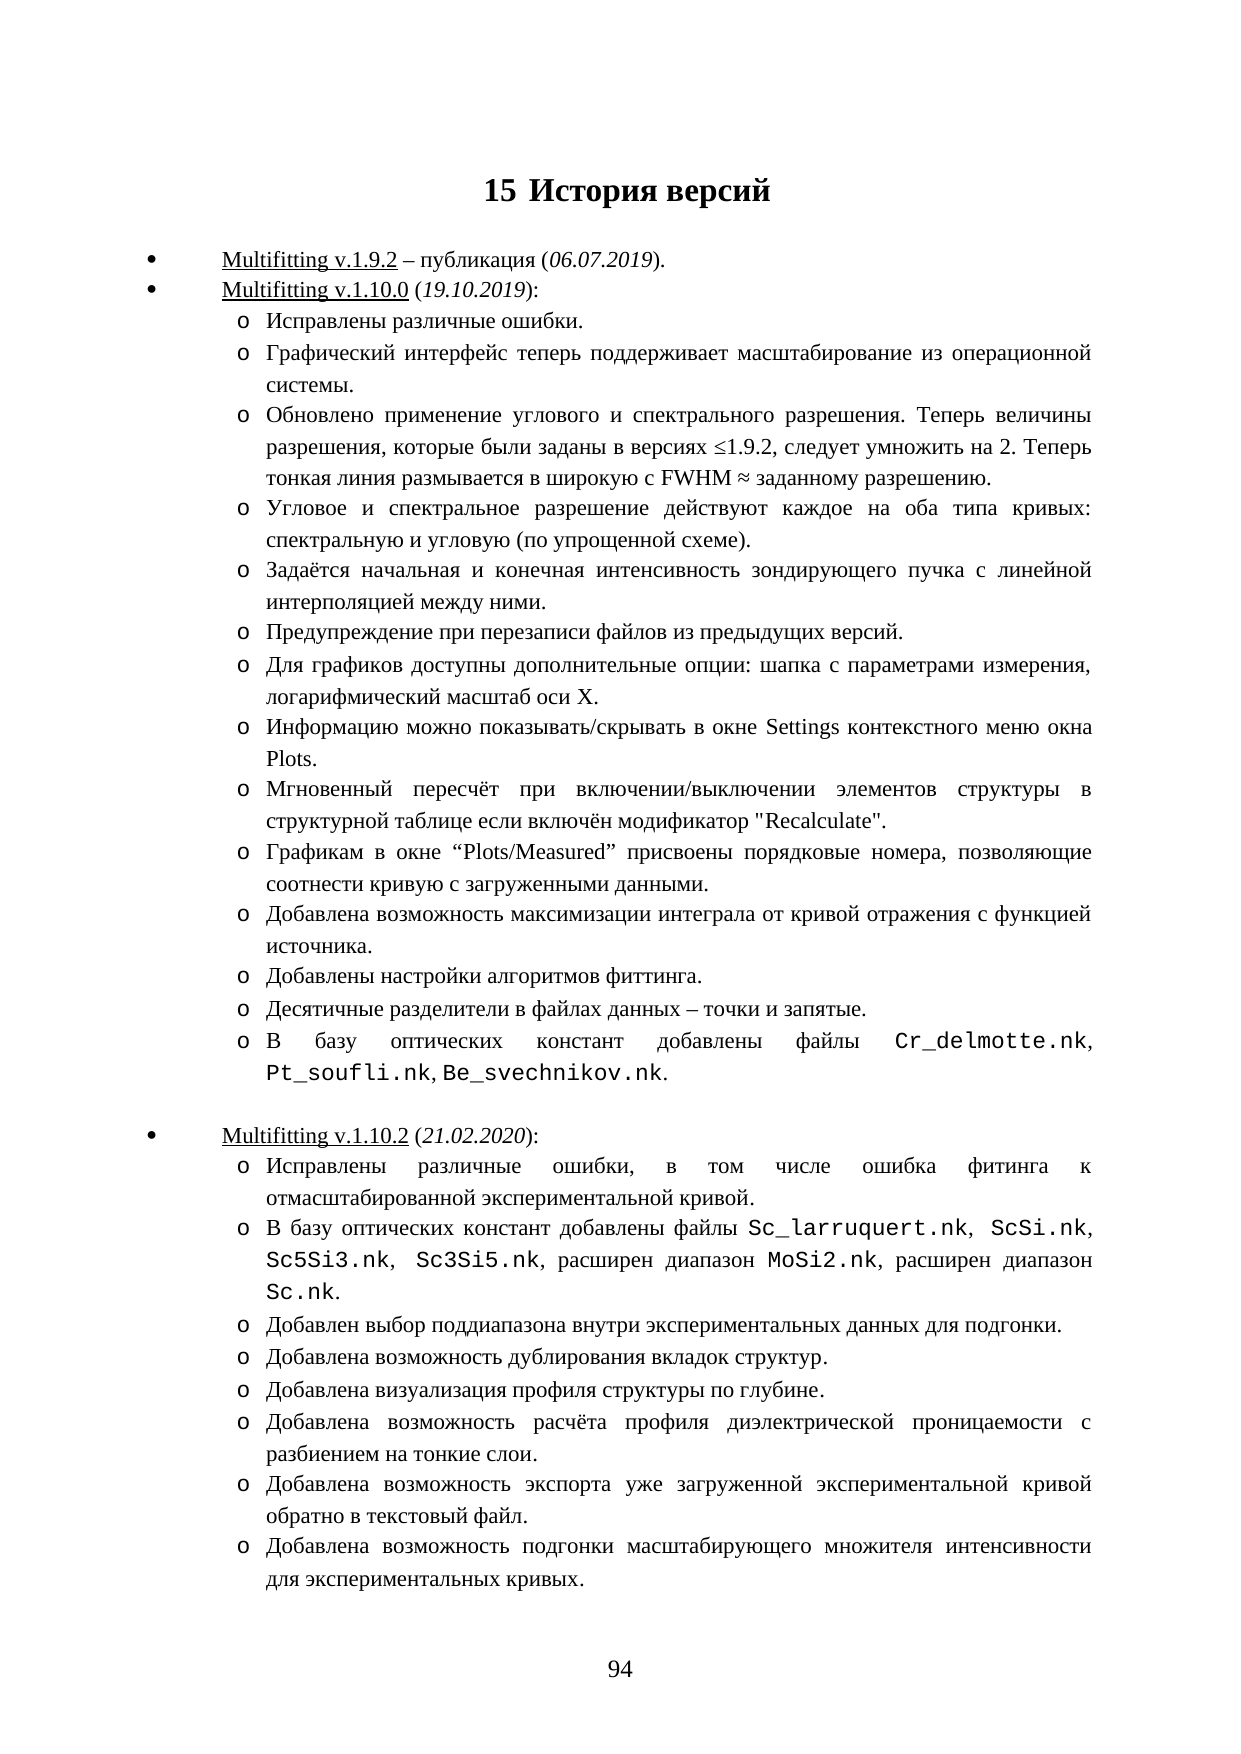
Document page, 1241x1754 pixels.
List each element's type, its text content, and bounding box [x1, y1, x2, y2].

list Добавлена возможность расчёта профиля диэлектрической проницаемости с разбиением на тонкие слои. [236, 1408, 1093, 1466]
list Графикам в окне “Plots/Measured” присвоены порядковые номера, позволяющие соотнести кривую с загруженными данными. [236, 838, 1093, 896]
list Угловое и спектральное разрешение действуют каждое на оба типа кривых: спектральную и угловую (по упрощенной схеме). [236, 494, 1093, 552]
list Графический интерфейс теперь поддерживает масштабирование из операционной системы. [236, 339, 1093, 397]
list Добавлен выбор поддиапазона внутри экспериментальных данных для подгонки. [236, 1311, 1093, 1339]
list Для графиков доступны дополнительные опции: шапка с параметрами измерения, логарифмический масштаб оси X. [236, 651, 1093, 709]
list Добавлена возможность подгонки масштабирующего множителя интенсивности для экспериментальных кривых. [236, 1533, 1093, 1591]
list Добавлена возможность максимизации интеграла от кривой отражения с функцией источника. [236, 900, 1093, 958]
list Исправлены различные ошибки, в том числе ошибка фитинга к отмасштабированной экспериментальной кривой. [236, 1152, 1093, 1210]
list Задаётся начальная и конечная интенсивность зондирующего пучка с линейной интерполяцией между ними. [236, 556, 1093, 614]
list Десятичные разделители в файлах данных – точки и запятые. [236, 995, 1093, 1023]
list Multifitting v.1.10.2 (21.02.2020): [148, 1122, 1093, 1148]
list Исправлены различные ошибки. [236, 307, 1093, 335]
list Multifitting v.1.9.2 – публикация (06.07.2019). [148, 246, 1093, 273]
list В базу оптических констант добавлены файлы Cr_delmotte.nk, Pt_soufli.nk, Be_svechnikov.nk. [236, 1027, 1093, 1087]
list Мгновенный пересчёт при включении/выключении элементов структуры в структурной таблице если включён модификатор "Recalculate". [236, 775, 1093, 834]
list Добавлена возможность экспорта уже загруженной экспериментальной кривой обратно в текстовый файл. [236, 1470, 1093, 1529]
list Предупреждение при перезаписи файлов из предыдущих версий. [236, 618, 1093, 647]
list Добавлена возможность дублирования вкладок структур. [236, 1343, 1093, 1371]
list Добавлена визуализация профиля структуры по глубине. [236, 1376, 1093, 1404]
list В базу оптических констант добавлены файлы Sc_larruquert.nk, ScSi.nk, Sc5Si3.nk, Sc3Si5.nk, расширен диапазон MoSi2.nk, расширен диапазон Sc.nk. [236, 1214, 1093, 1307]
list Информацию можно показывать/скрывать в окне Settings контекстного меню окна Plots. [236, 713, 1093, 772]
list Multifitting v.1.10.0 (19.10.2019): [148, 276, 1093, 303]
subtitle История версий [178, 170, 1093, 209]
list Добавлены настройки алгоритмов фиттинга. [236, 962, 1093, 991]
list Обновлено применение углового и спектрального разрешения. Теперь величины разрешения, которые были заданы в версиях ≤1.9.2, следует умножить на 2. Теперь тонкая линия размывается в широкую с FWHM ≈ заданному разрешению. [236, 401, 1093, 490]
